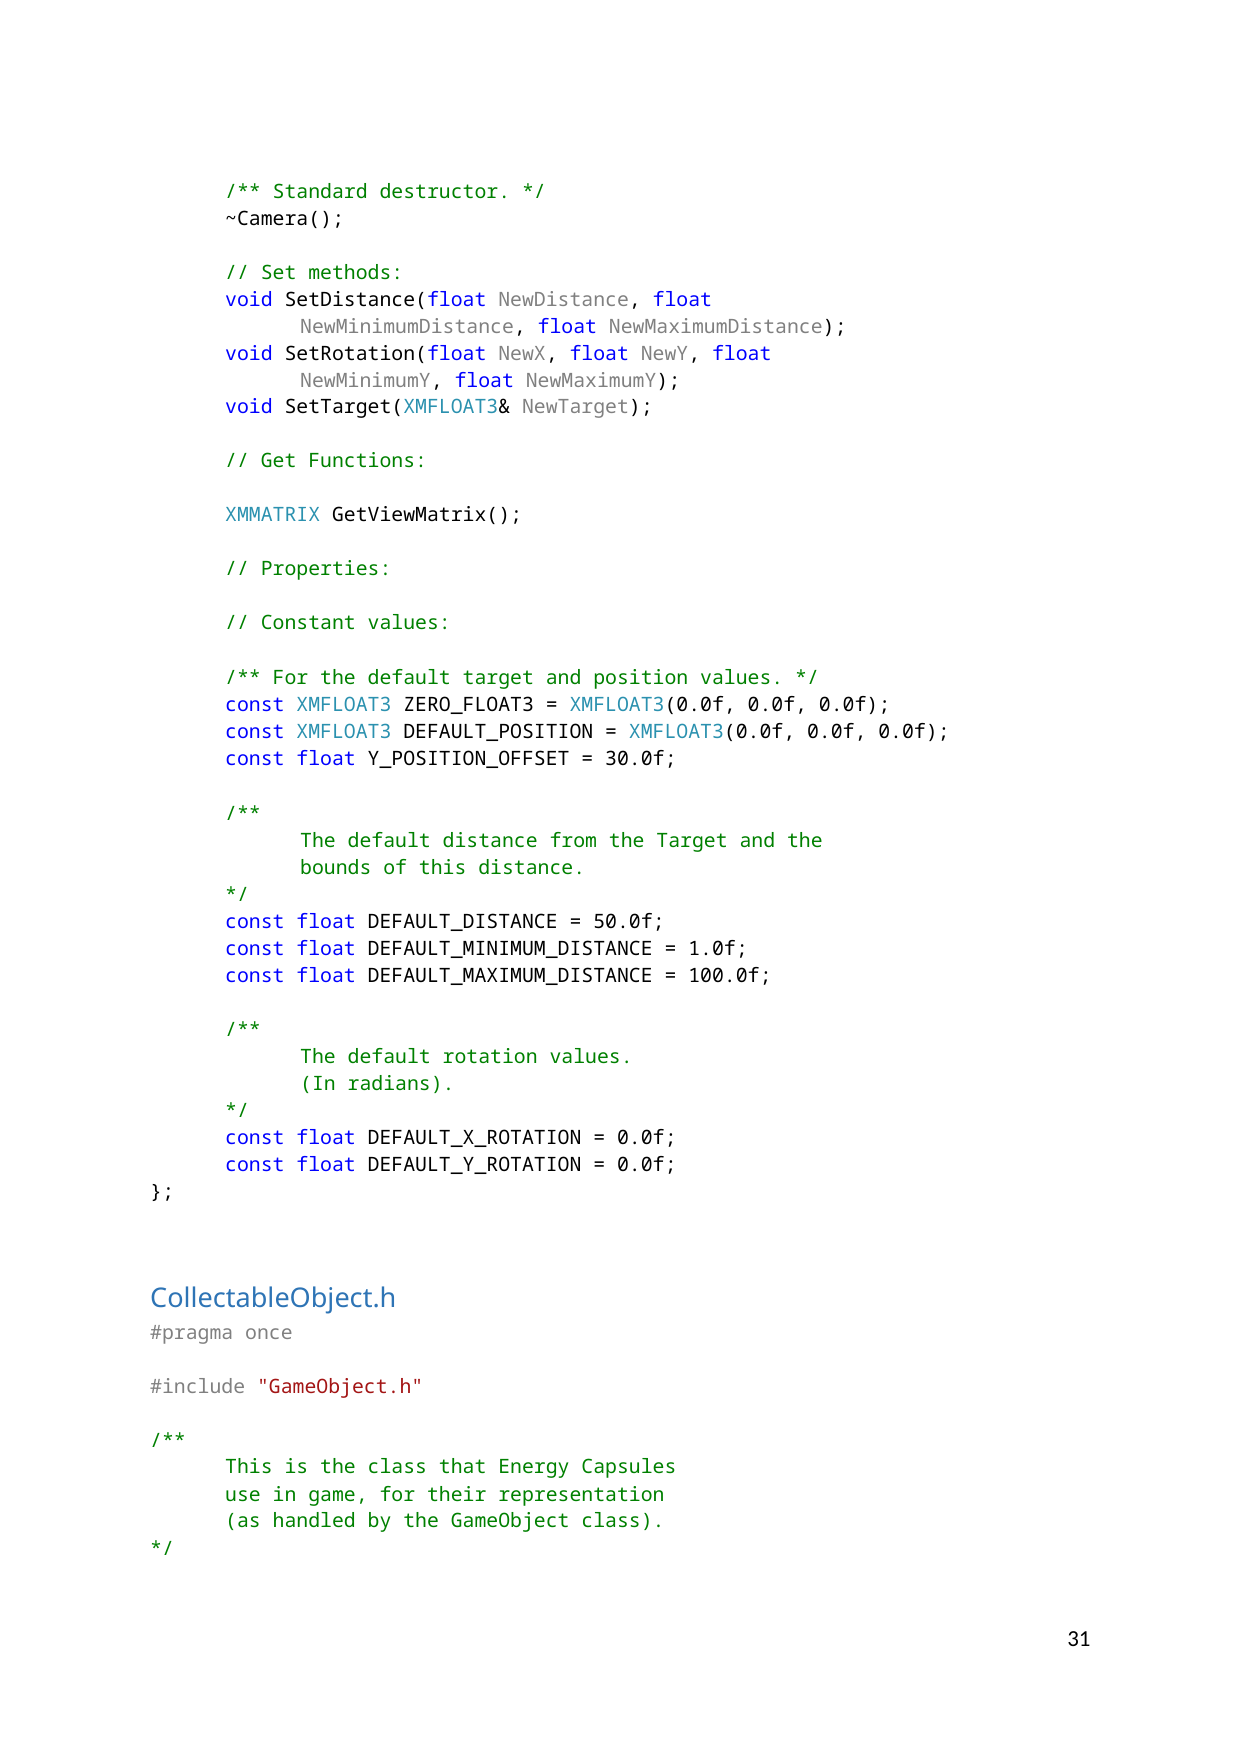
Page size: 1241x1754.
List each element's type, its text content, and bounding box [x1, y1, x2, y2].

text /** For the default target and position values. */ [150, 664, 1090, 691]
text // Get Functions: [150, 447, 1090, 474]
text NewMinimumDistance, float NewMaximumDistance); [150, 312, 1090, 339]
text void SetTarget(XMFLOAT3& NewTarget); [150, 393, 1090, 420]
text bounds of this distance. [150, 853, 1090, 881]
text */ [150, 881, 1090, 907]
text /** Standard destructor. */ [150, 177, 1090, 204]
text }; [150, 1177, 1090, 1204]
text /** [150, 799, 1090, 827]
text ~Camera(); [150, 204, 1090, 231]
text The default distance from the Target and the [150, 827, 1090, 853]
text #pragma once [150, 1318, 1090, 1345]
text NewMinimumY, float NewMaximumY); [150, 366, 1090, 393]
text void SetRotation(float NewX, float NewY, float [150, 339, 1090, 366]
text (In radians). [150, 1069, 1090, 1096]
text // Properties: [150, 555, 1090, 582]
text const XMFLOAT3 ZERO_FLOAT3 = XMFLOAT3(0.0f, 0.0f, 0.0f); [150, 691, 1090, 718]
text // Set methods: [150, 258, 1090, 285]
text #include "GameObject.h" [150, 1372, 1090, 1399]
text */ [150, 1096, 1090, 1123]
text const float DEFAULT_X_ROTATION = 0.0f; [150, 1123, 1090, 1150]
text // Constant values: [150, 609, 1090, 636]
text (as handled by the GameObject class). [150, 1507, 1090, 1534]
text const float DEFAULT_MINIMUM_DISTANCE = 1.0f; [150, 934, 1090, 961]
text use in game, for their representation [150, 1480, 1090, 1507]
subtitle CollectableObject.h [150, 1278, 1090, 1315]
text The default rotation values. [150, 1042, 1090, 1069]
text const float DEFAULT_MAXIMUM_DISTANCE = 100.0f; [150, 961, 1090, 988]
text const float DEFAULT_DISTANCE = 50.0f; [150, 907, 1090, 934]
text /** [150, 1426, 1090, 1453]
text void SetDistance(float NewDistance, float [150, 285, 1090, 312]
text */ [150, 1534, 1090, 1561]
text const float Y_POSITION_OFFSET = 30.0f; [150, 744, 1090, 772]
text /** [150, 1015, 1090, 1042]
text XMMATRIX GetViewMatrix(); [150, 501, 1090, 528]
text const XMFLOAT3 DEFAULT_POSITION = XMFLOAT3(0.0f, 0.0f, 0.0f); [150, 718, 1090, 744]
text const float DEFAULT_Y_ROTATION = 0.0f; [150, 1150, 1090, 1177]
text This is the class that Energy Capsules [150, 1453, 1090, 1480]
